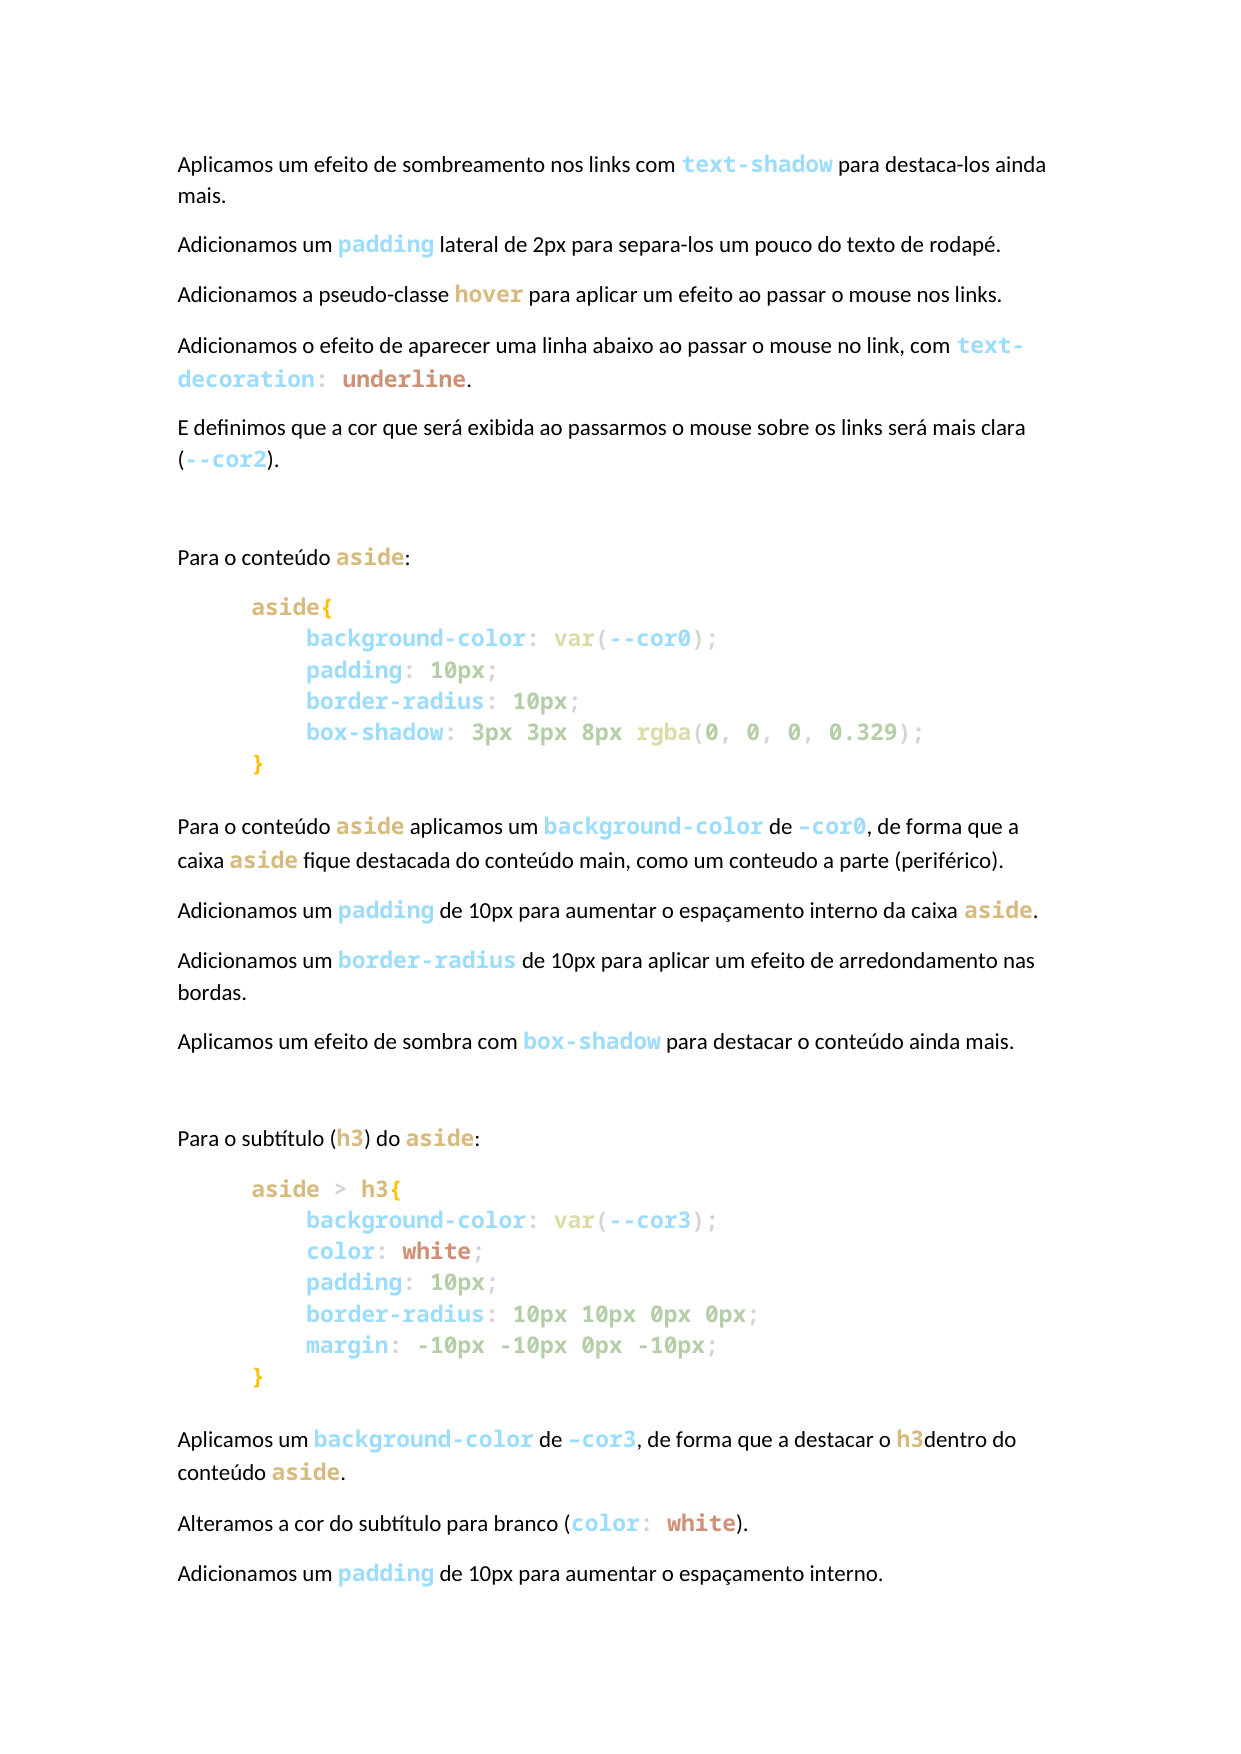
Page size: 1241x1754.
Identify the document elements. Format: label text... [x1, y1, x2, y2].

text padding: 10px; [251, 1266, 1063, 1297]
text padding: 10px; [251, 654, 1063, 685]
text Adicionamos um padding lateral de 2px para separa-los um pouco do texto de rodapé. [177, 228, 1063, 259]
text border-radius: 10px 10px 0px 0px; [251, 1297, 1063, 1329]
text box-shadow: 3px 3px 8px rgba(0, 0, 0, 0.329); [251, 716, 1063, 747]
text Para o conteúdo aside: [177, 541, 1063, 572]
text Aplicamos um efeito de sombreamento nos links com text-shadow para destaca-los ainda mais. [177, 148, 1063, 209]
text aside{ [251, 591, 1063, 622]
text Adicionamos um padding de 10px para aumentar o espaçamento interno. [177, 1557, 1063, 1588]
text color: white; [251, 1235, 1063, 1266]
text Adicionamos o efeito de aparecer uma linha abaixo ao passar o mouse no link, com text-decoration: underline. [177, 329, 1063, 394]
text aside > h3{ [251, 1172, 1063, 1204]
text } [251, 747, 1063, 779]
text background-color: var(--cor0); [251, 622, 1063, 654]
text Alteramos a cor do subtítulo para branco (color: white). [177, 1507, 1063, 1538]
text background-color: var(--cor3); [251, 1204, 1063, 1235]
text border-radius: 10px; [251, 685, 1063, 716]
text Para o conteúdo aside aplicamos um background-color de –cor0, de forma que a caixa aside fique destacada do conteúdo main, como um conteudo a parte (periférico). [177, 810, 1063, 875]
text Adicionamos a pseudo-classe hover para aplicar um efeito ao passar o mouse nos links. [177, 278, 1063, 309]
text margin: -10px -10px 0px -10px; [251, 1329, 1063, 1360]
text Aplicamos um background-color de –cor3, de forma que a destacar o h3dentro do conteúdo aside. [177, 1422, 1063, 1487]
text Adicionamos um padding de 10px para aumentar o espaçamento interno da caixa aside. [177, 894, 1063, 925]
text Aplicamos um efeito de sombra com box-shadow para destacar o conteúdo ainda mais. [177, 1025, 1063, 1056]
text } [251, 1360, 1063, 1391]
text Adicionamos um border-radius de 10px para aplicar um efeito de arredondamento nas bordas. [177, 944, 1063, 1006]
text Para o subtítulo (h3) do aside: [177, 1122, 1063, 1153]
text E definimos que a cor que será exibida ao passarmos o mouse sobre os links será mais clara (--cor2). [177, 413, 1063, 475]
